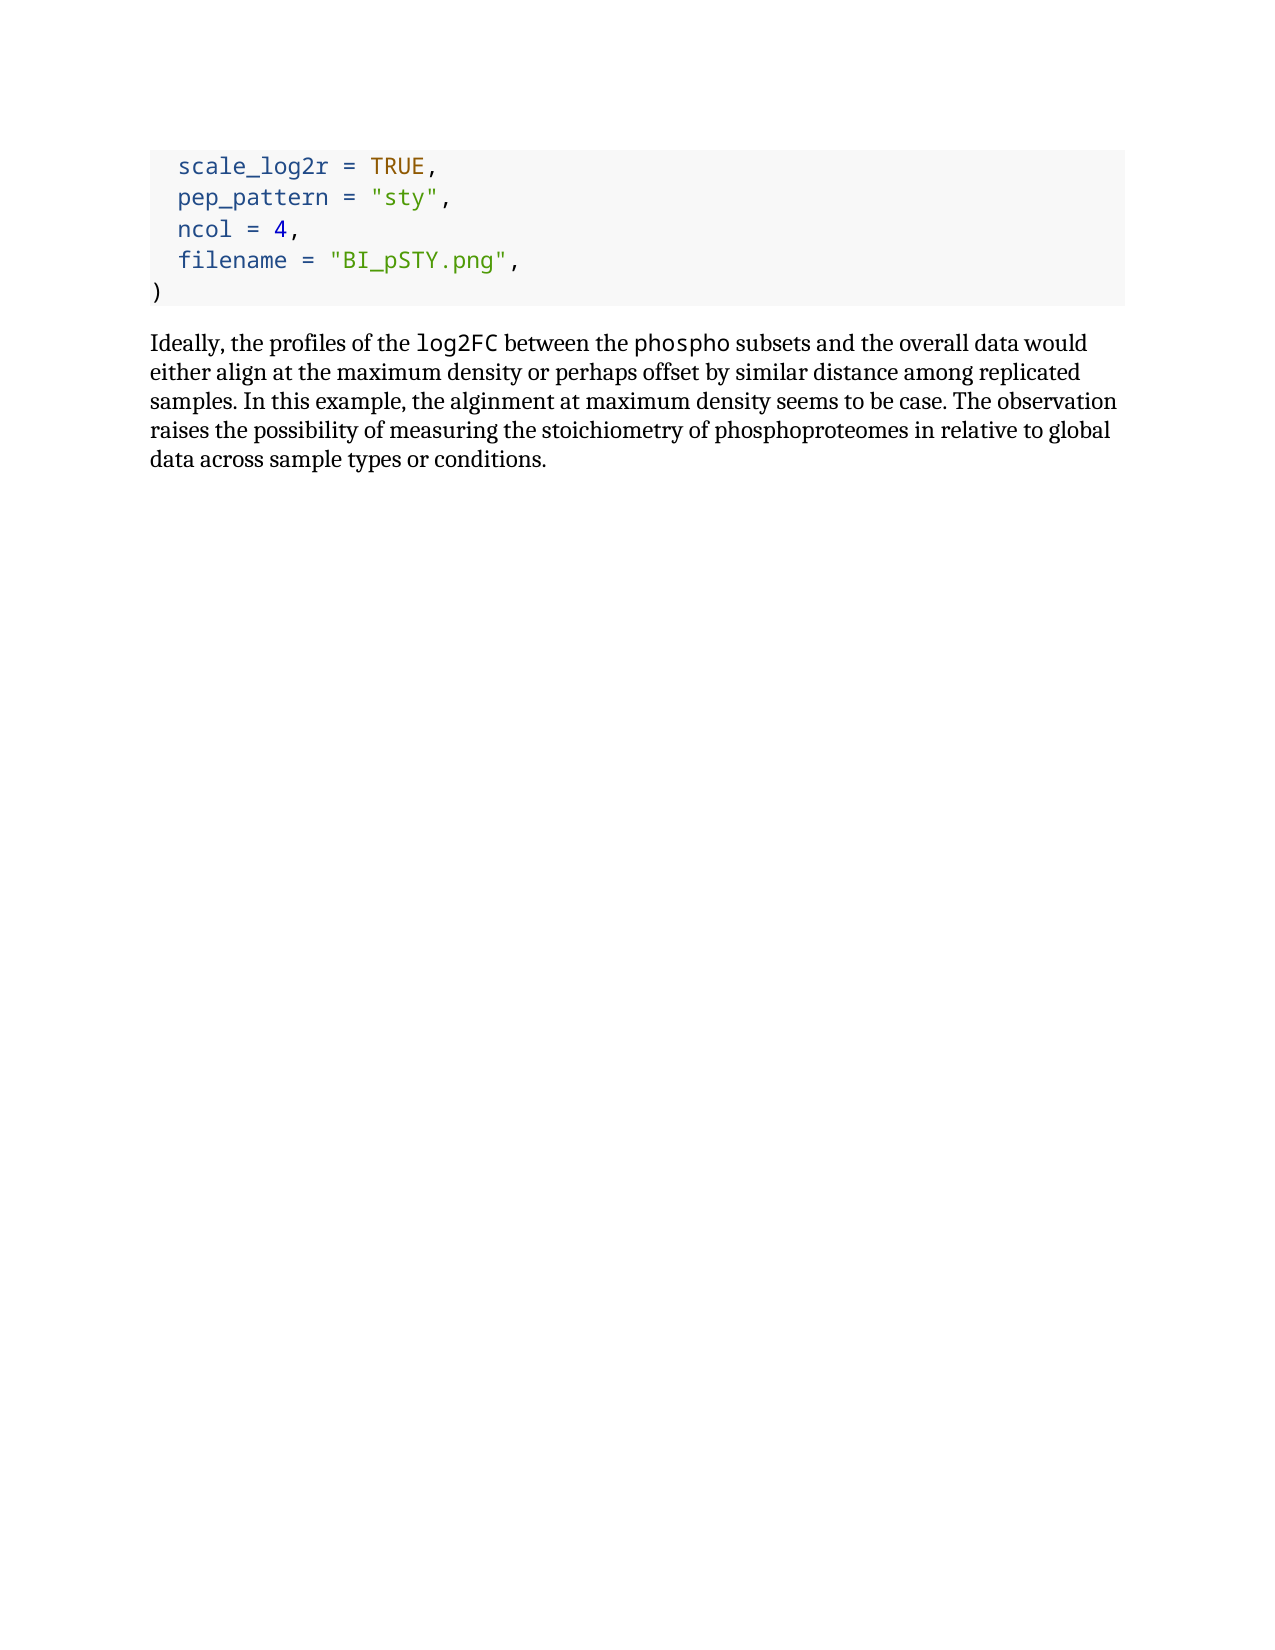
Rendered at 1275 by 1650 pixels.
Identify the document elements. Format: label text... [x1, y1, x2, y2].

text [150, 150, 1125, 306]
text Ideally, the profiles of the log2FC between the phospho subsets and the overall data would either align at the maximum density or perhaps offset by similar distance among replicated samples. In this example, the alginment at maximum density seems to be case. The observation raises the possibility of measuring the stoichiometry of phosphoproteomes in relative to global data across sample types or conditions. [150, 327, 1125, 473]
